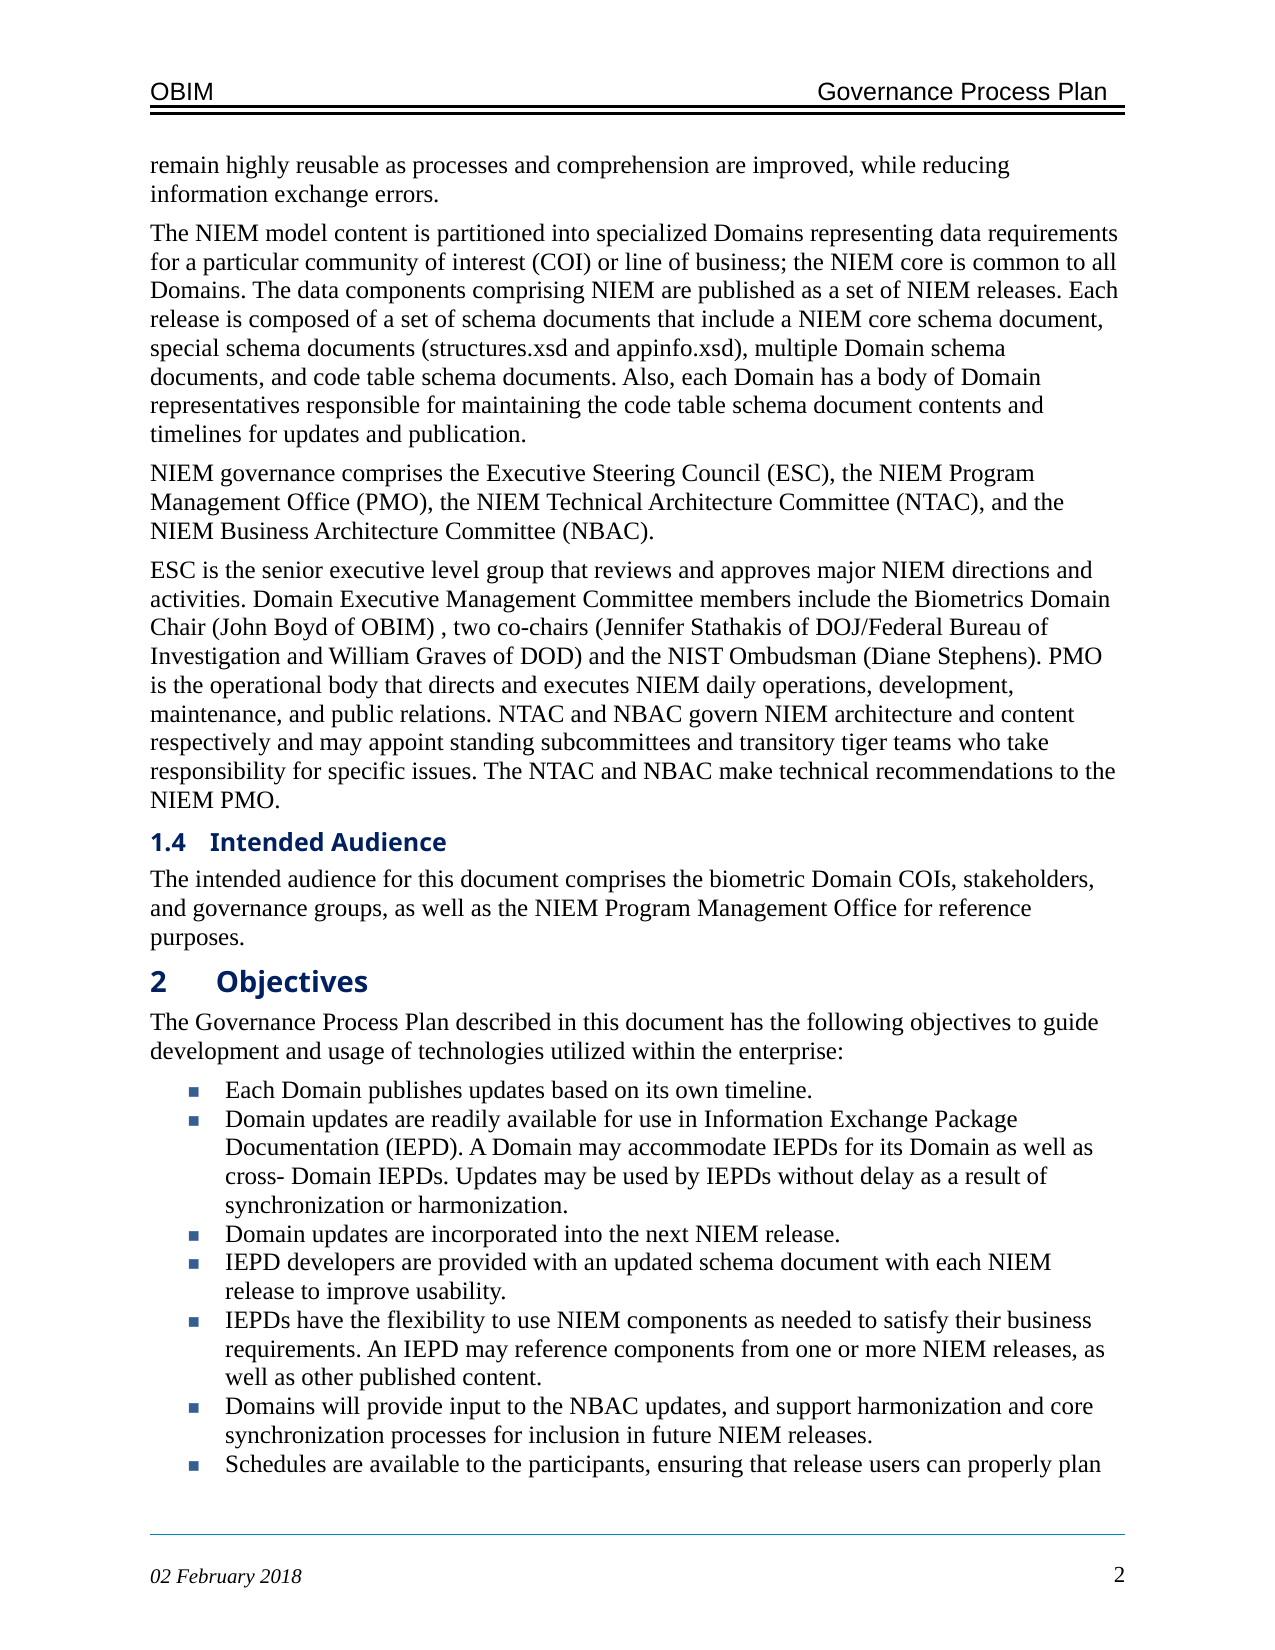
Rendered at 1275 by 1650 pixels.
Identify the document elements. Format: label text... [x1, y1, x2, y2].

text Domain updates are readily available for use in Information Exchange Package Documentation (IEPD). A Domain may accommodate IEPDs for its Domain as well as cross- Domain IEPDs. Updates may be used by IEPDs without delay as a result of synchronization or harmonization. [187, 1104, 1125, 1219]
text ESC is the senior executive level group that reviews and approves major NIEM directions and activities. Domain Executive Management Committee members include the Biometrics Domain Chair (John Boyd of OBIM) , two co-chairs (Jennifer Stathakis of DOJ/Federal Bureau of Investigation and William Graves of DOD) and the NIST Ombudsman (Diane Stephens). PMO is the operational body that directs and executes NIEM daily operations, development, maintenance, and public relations. NTAC and NBAC govern NIEM architecture and content respectively and may appoint standing subcommittees and transitory tiger teams who take responsibility for specific issues. The NTAC and NBAC make technical recommendations to the NIEM PMO. [150, 555, 1125, 814]
text Domain updates are incorporated into the next NIEM release. [187, 1219, 1125, 1247]
text IEPD developers are provided with an updated schema document with each NIEM release to improve usability. [187, 1247, 1125, 1305]
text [150, 150, 1125, 207]
subtitle Intended Audience [150, 824, 1125, 858]
subtitle Objectives [150, 961, 1125, 1001]
text IEPDs have the flexibility to use NIEM components as needed to satisfy their business requirements. An IEPD may reference components from one or more NIEM releases, as well as other published content. [187, 1305, 1125, 1391]
text The NIEM model content is partitioned into specialized Domains representing data requirements for a particular community of interest (COI) or line of business; the NIEM core is common to all Domains. The data components comprising NIEM are published as a set of NIEM releases. Each release is composed of a set of schema documents that include a NIEM core schema document, special schema documents (structures.xsd and appinfo.xsd), multiple Domain schema documents, and code table schema documents. Also, each Domain has a body of Domain representatives responsible for maintaining the code table schema document contents and timelines for updates and publication. [150, 218, 1125, 448]
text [187, 1449, 1125, 1477]
text The intended audience for this document comprises the biometric Domain COIs, stakeholders, and governance groups, as well as the NIEM Program Management Office for reference purposes. [150, 864, 1125, 951]
text Domains will provide input to the NBAC updates, and support harmonization and core synchronization processes for inclusion in future NIEM releases. [187, 1391, 1125, 1449]
text Each Domain publishes updates based on its own timeline. [187, 1075, 1125, 1104]
text The Governance Process Plan described in this document has the following objectives to guide development and usage of technologies utilized within the enterprise: [150, 1007, 1125, 1064]
text NIEM governance comprises the Executive Steering Council (ESC), the NIEM Program Management Office (PMO), the NIEM Technical Architecture Committee (NTAC), and the NIEM Business Architecture Committee (NBAC). [150, 458, 1125, 544]
